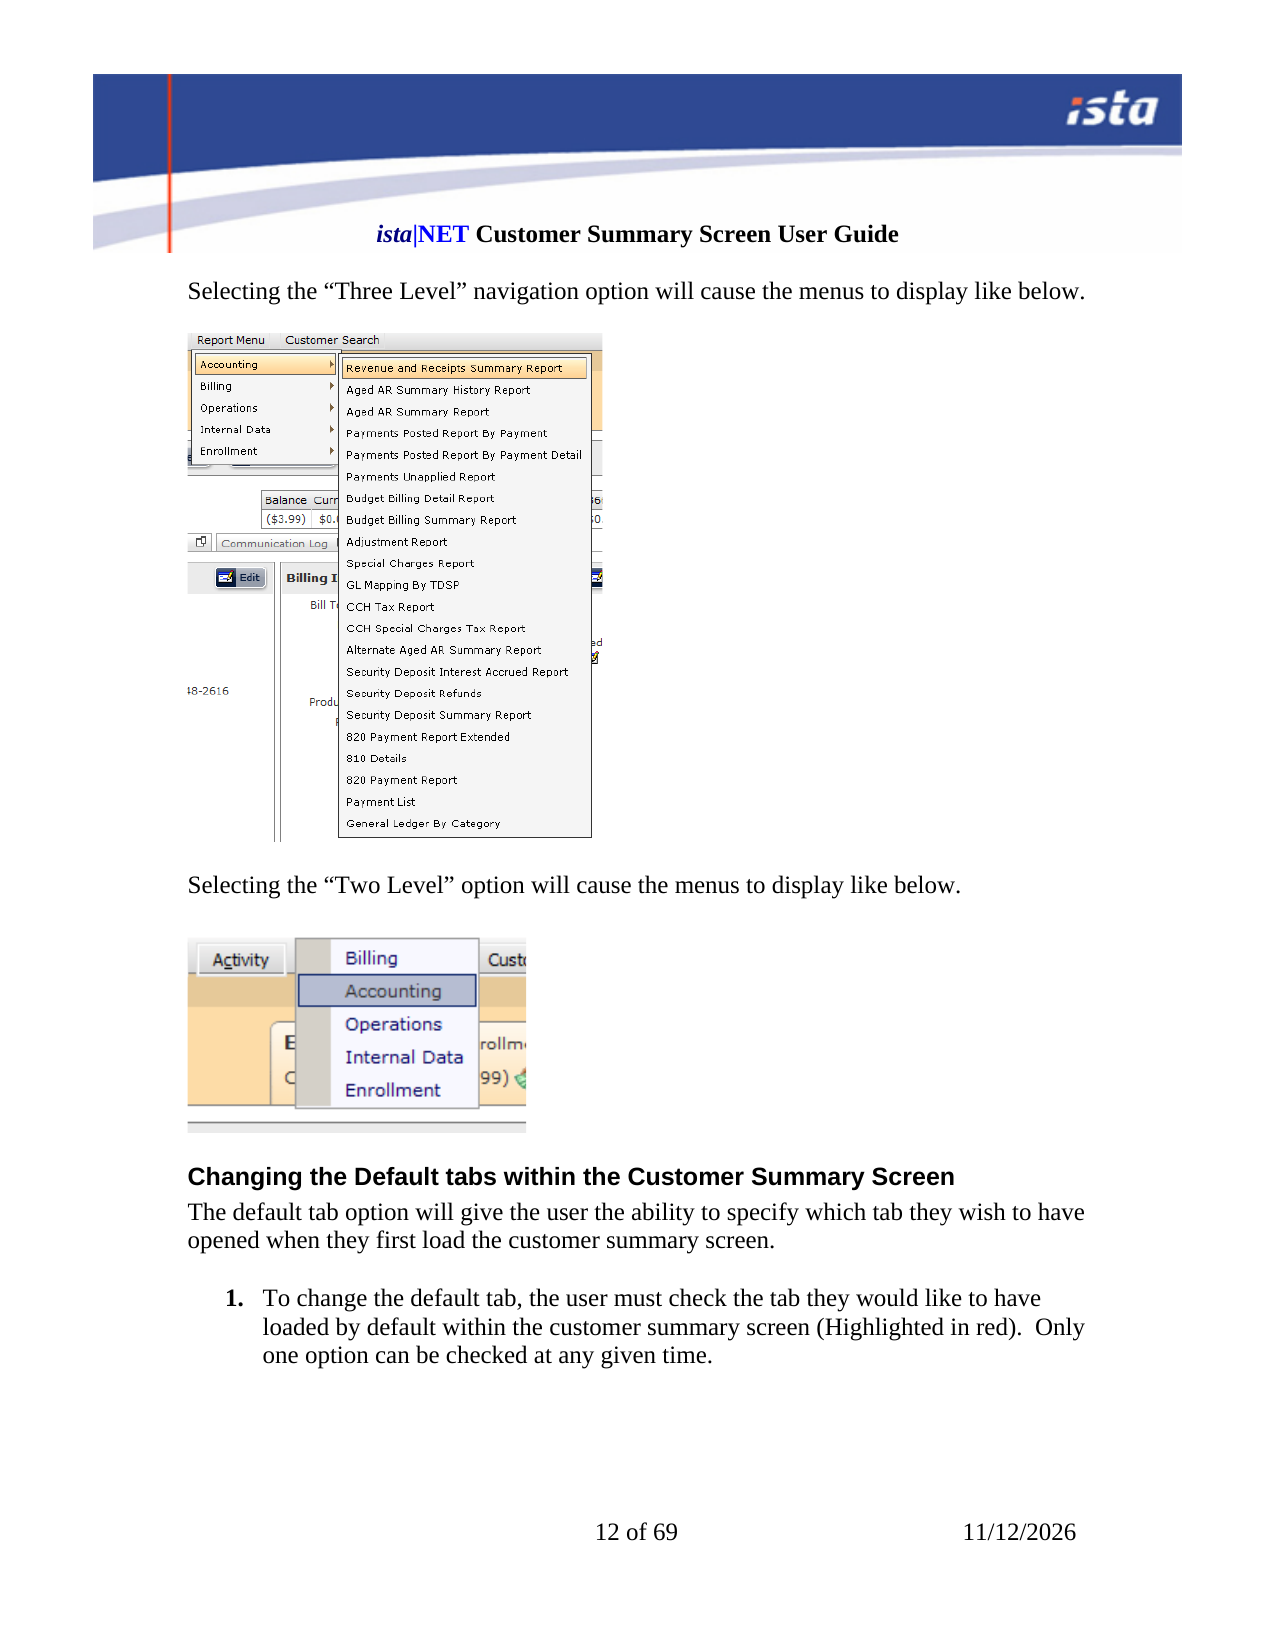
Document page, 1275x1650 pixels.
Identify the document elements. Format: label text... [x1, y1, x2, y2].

picture [187, 927, 527, 1133]
picture [187, 333, 603, 842]
picture [93, 74, 1182, 253]
subtitle Changing the Default tabs within the Customer Summary Screen [187, 1162, 1087, 1190]
text Selecting the “Two Level” option will cause the menus to display like below. [187, 870, 1087, 899]
text Selecting the “Three Level” navigation option will cause the menus to display like below. [187, 276, 1087, 305]
text The default tab option will give the user the ability to specify which tab they wish to have opened when they first load the customer summary screen. [187, 1197, 1087, 1254]
